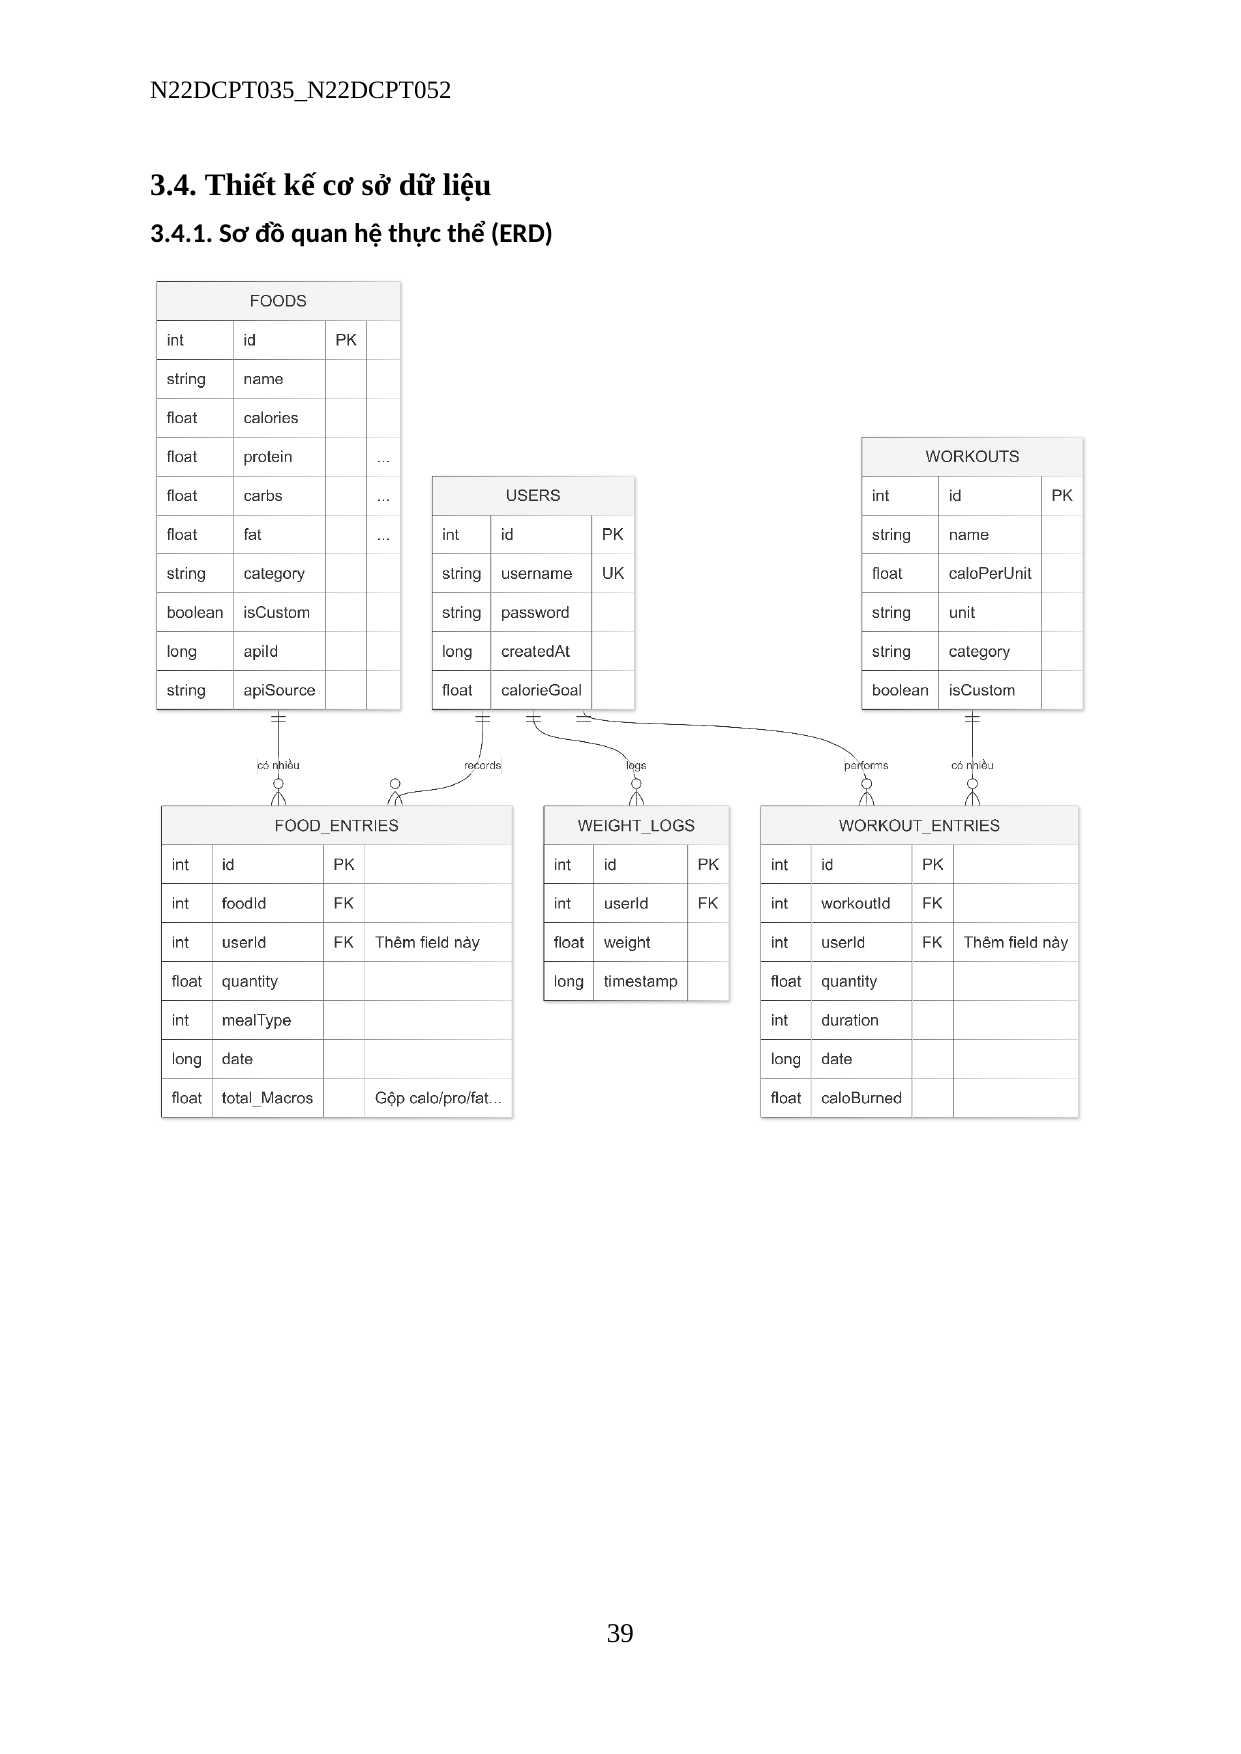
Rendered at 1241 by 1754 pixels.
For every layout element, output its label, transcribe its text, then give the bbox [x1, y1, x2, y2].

subtitle 3.4. Thiết kế cơ sở dữ liệu [150, 167, 1090, 203]
text 3.4.1. Sơ đồ quan hệ thực thể (ERD) [150, 216, 1090, 249]
picture [150, 275, 1089, 1124]
